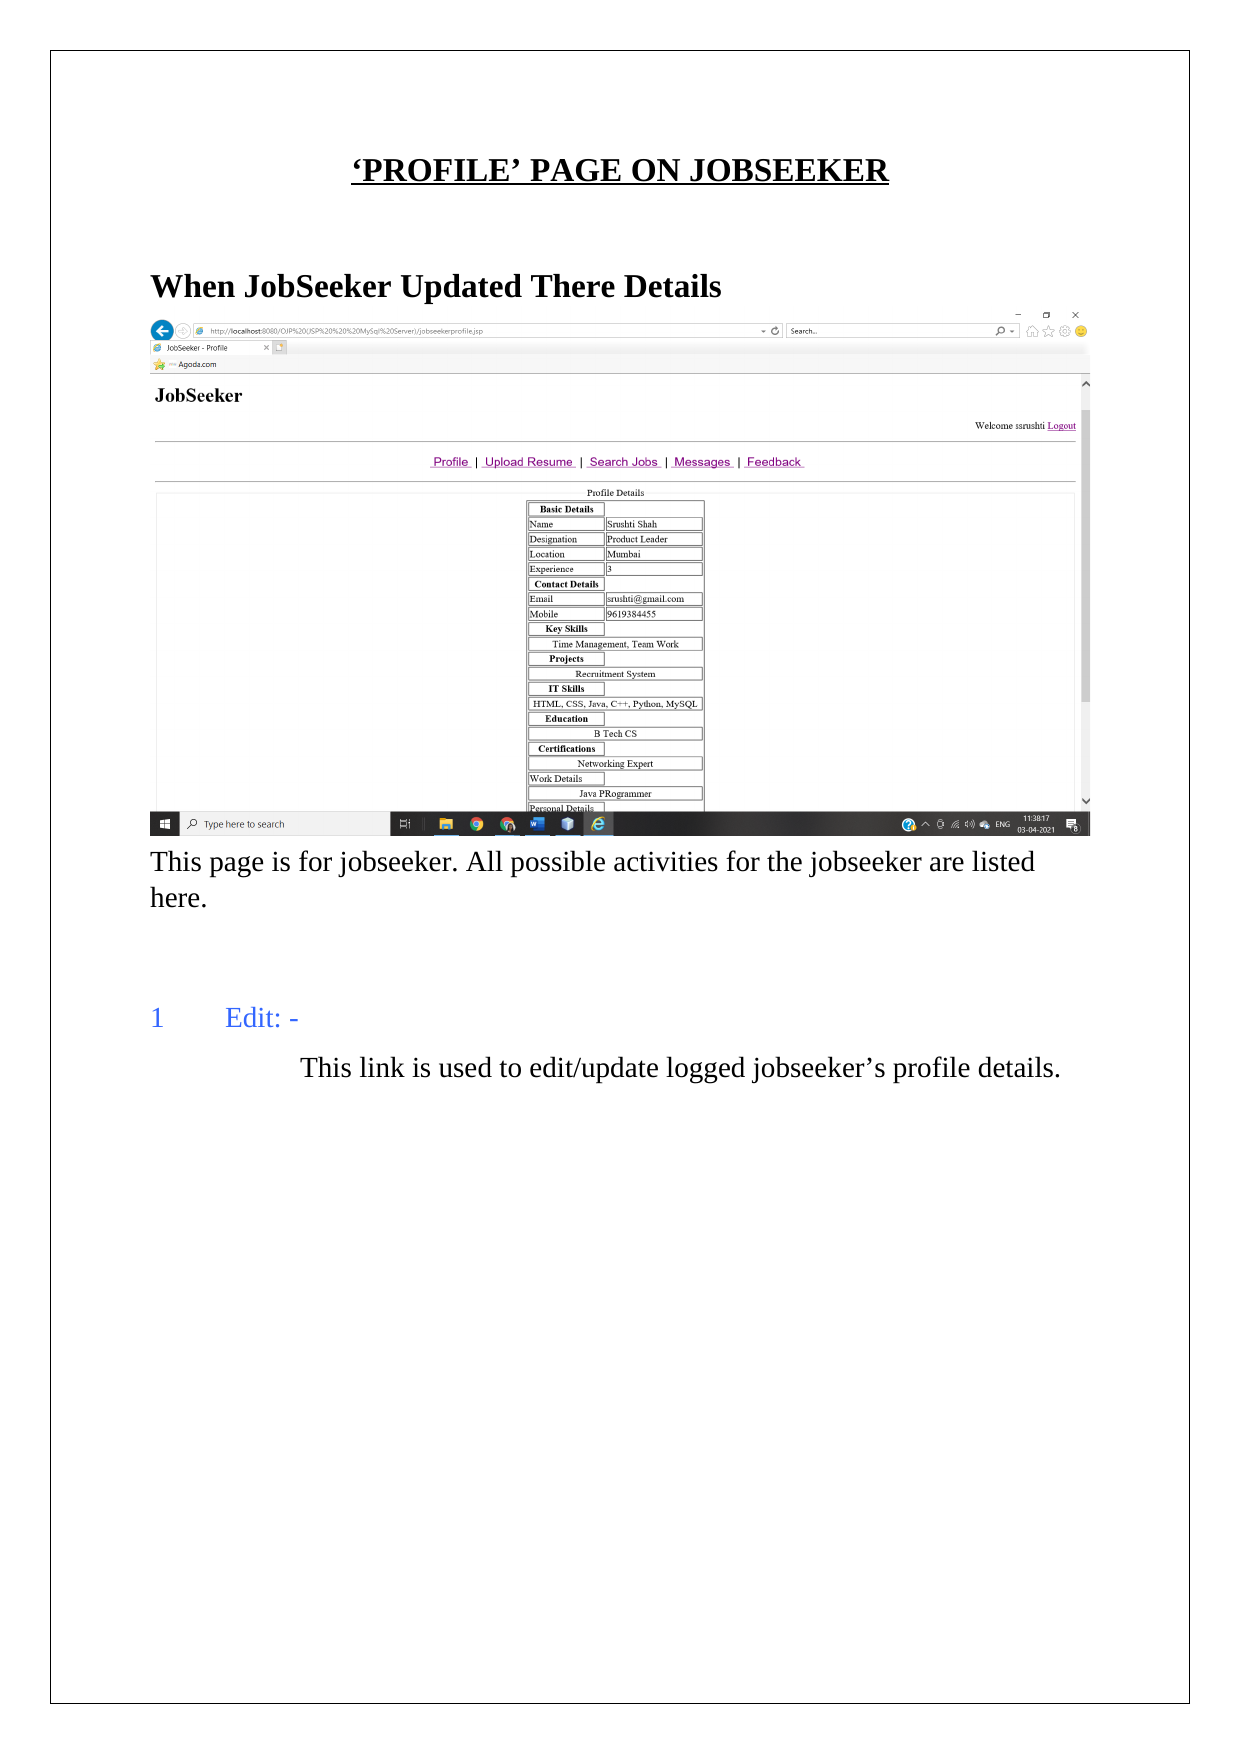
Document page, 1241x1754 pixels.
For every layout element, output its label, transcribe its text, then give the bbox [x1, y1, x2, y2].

text ‘PROFILE’ PAGE ON JOBSEEKER [150, 150, 1090, 188]
list Edit: - [150, 1000, 1090, 1033]
picture [150, 306, 1091, 836]
picture [157, 327, 168, 335]
text When JobSeeker Updated There Details This page is for jobseeker. All possible activities for the jobseeker are listed here. [150, 266, 1090, 306]
text This link is used to edit/update logged jobseeker’s profile details. [300, 1050, 1090, 1084]
text When JobSeeker Updated There Details This page is for jobseeker. All possible activities for the jobseeker are listed here. [150, 836, 1090, 913]
